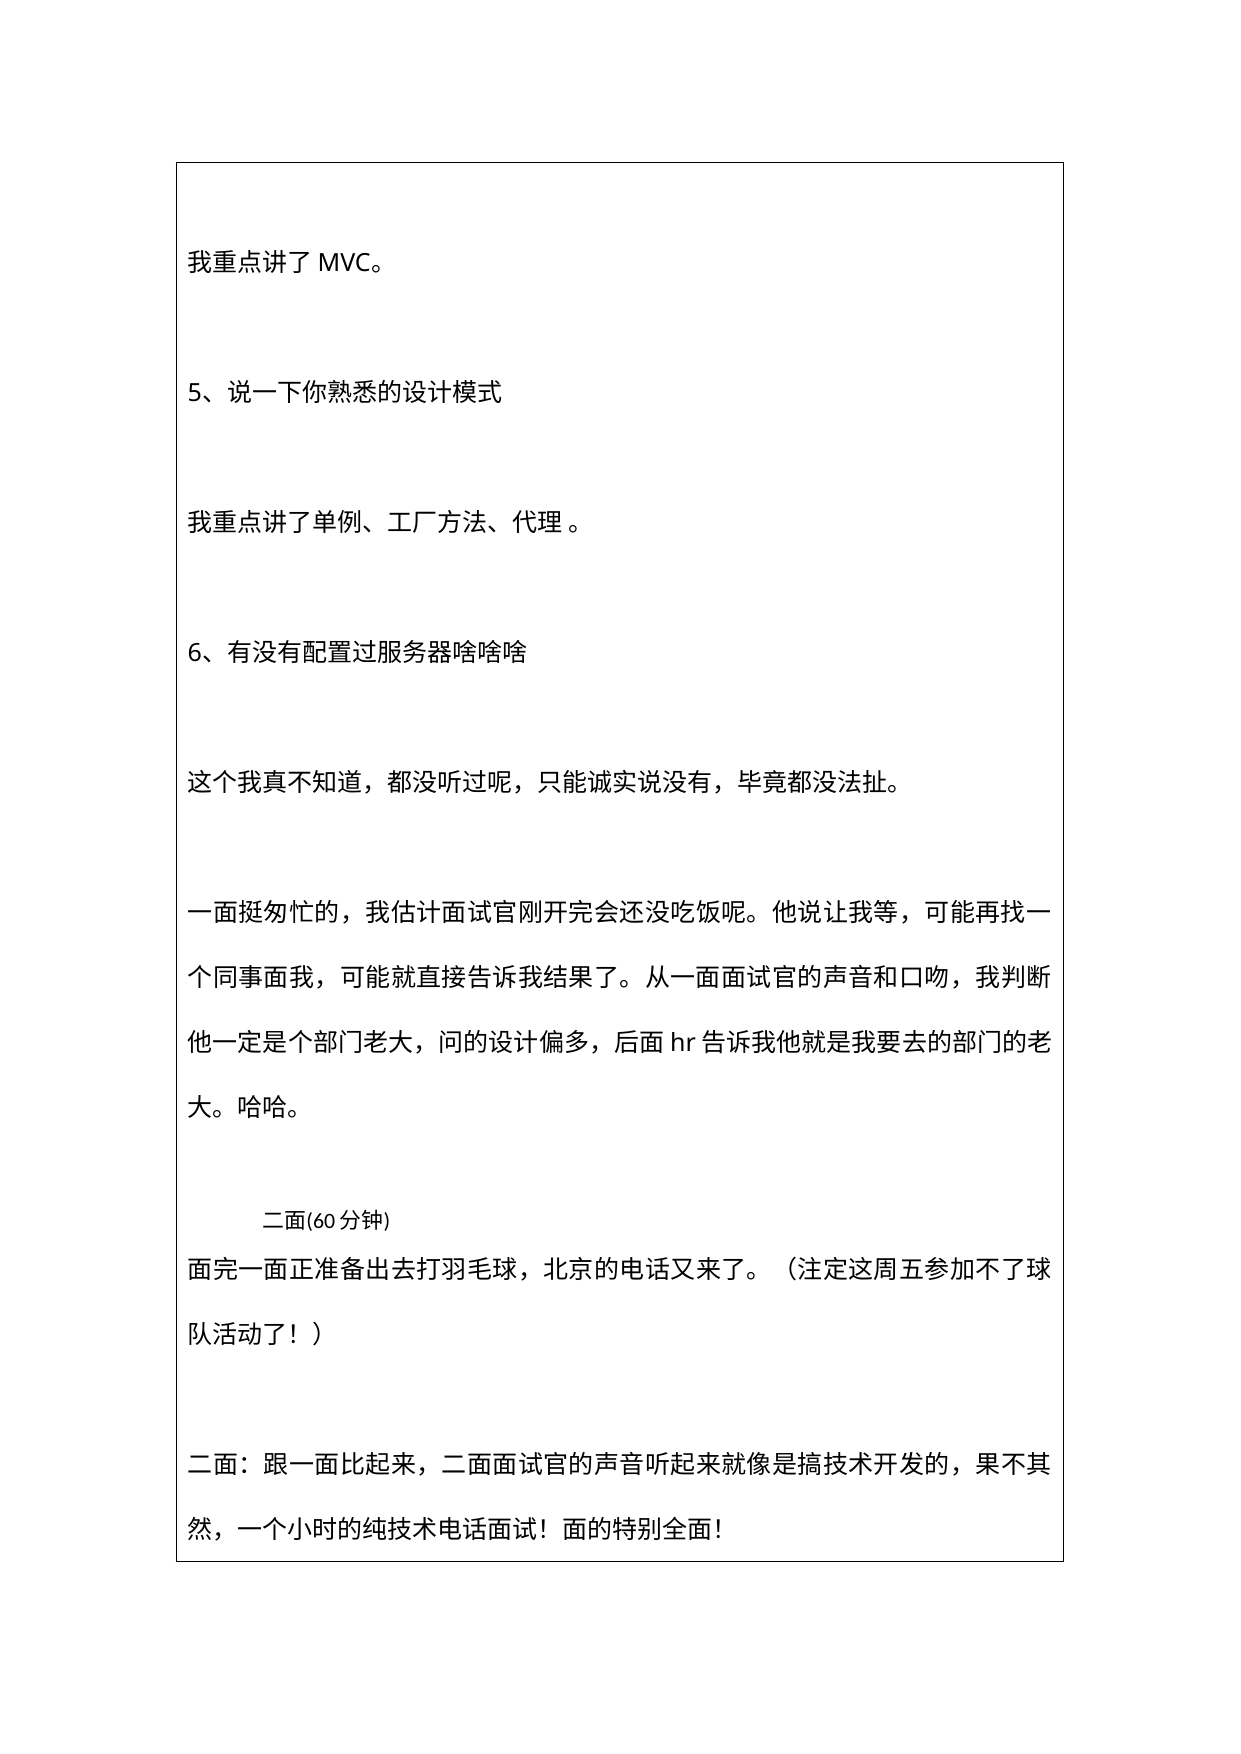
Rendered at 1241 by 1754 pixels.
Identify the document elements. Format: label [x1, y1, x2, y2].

table_header [177, 163, 1063, 1561]
